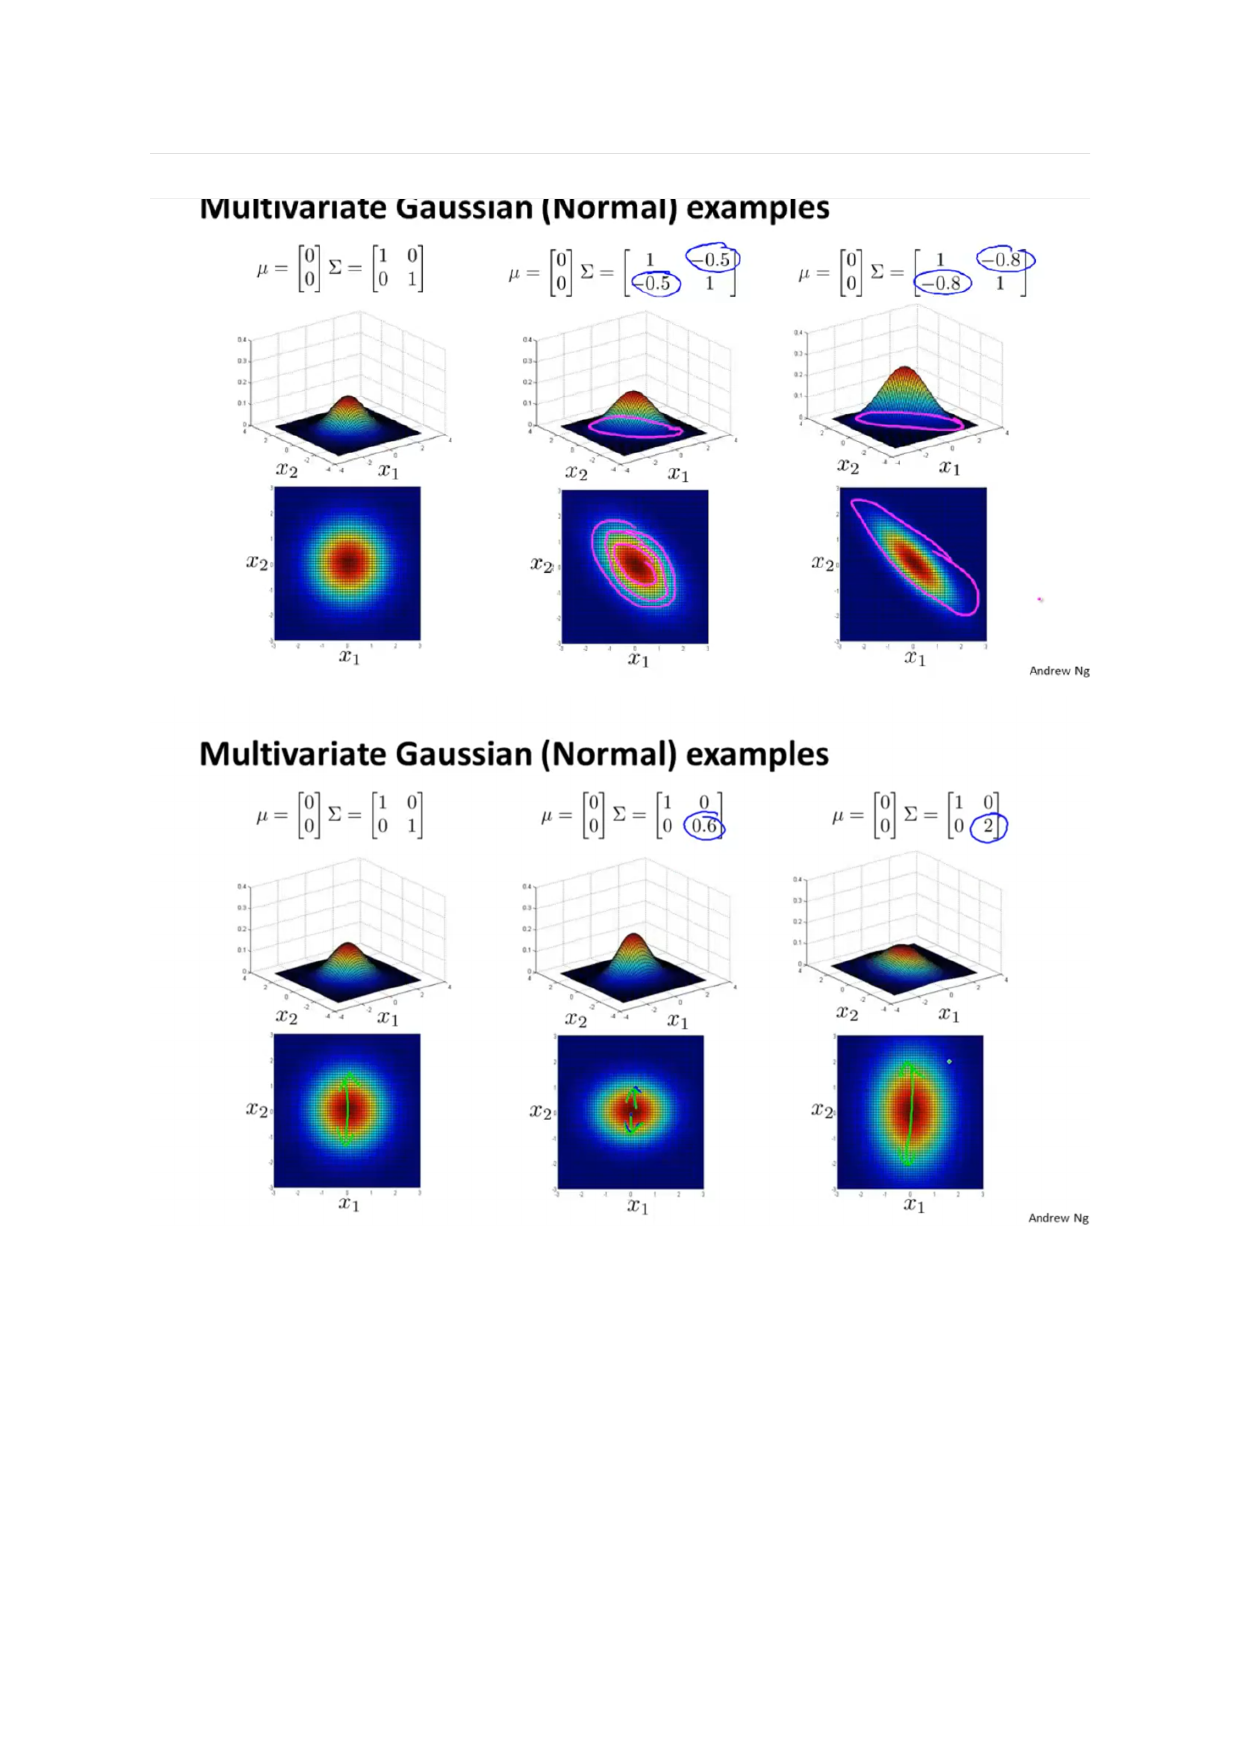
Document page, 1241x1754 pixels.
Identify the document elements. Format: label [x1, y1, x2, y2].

picture [150, 150, 1091, 678]
picture [150, 696, 1091, 1226]
